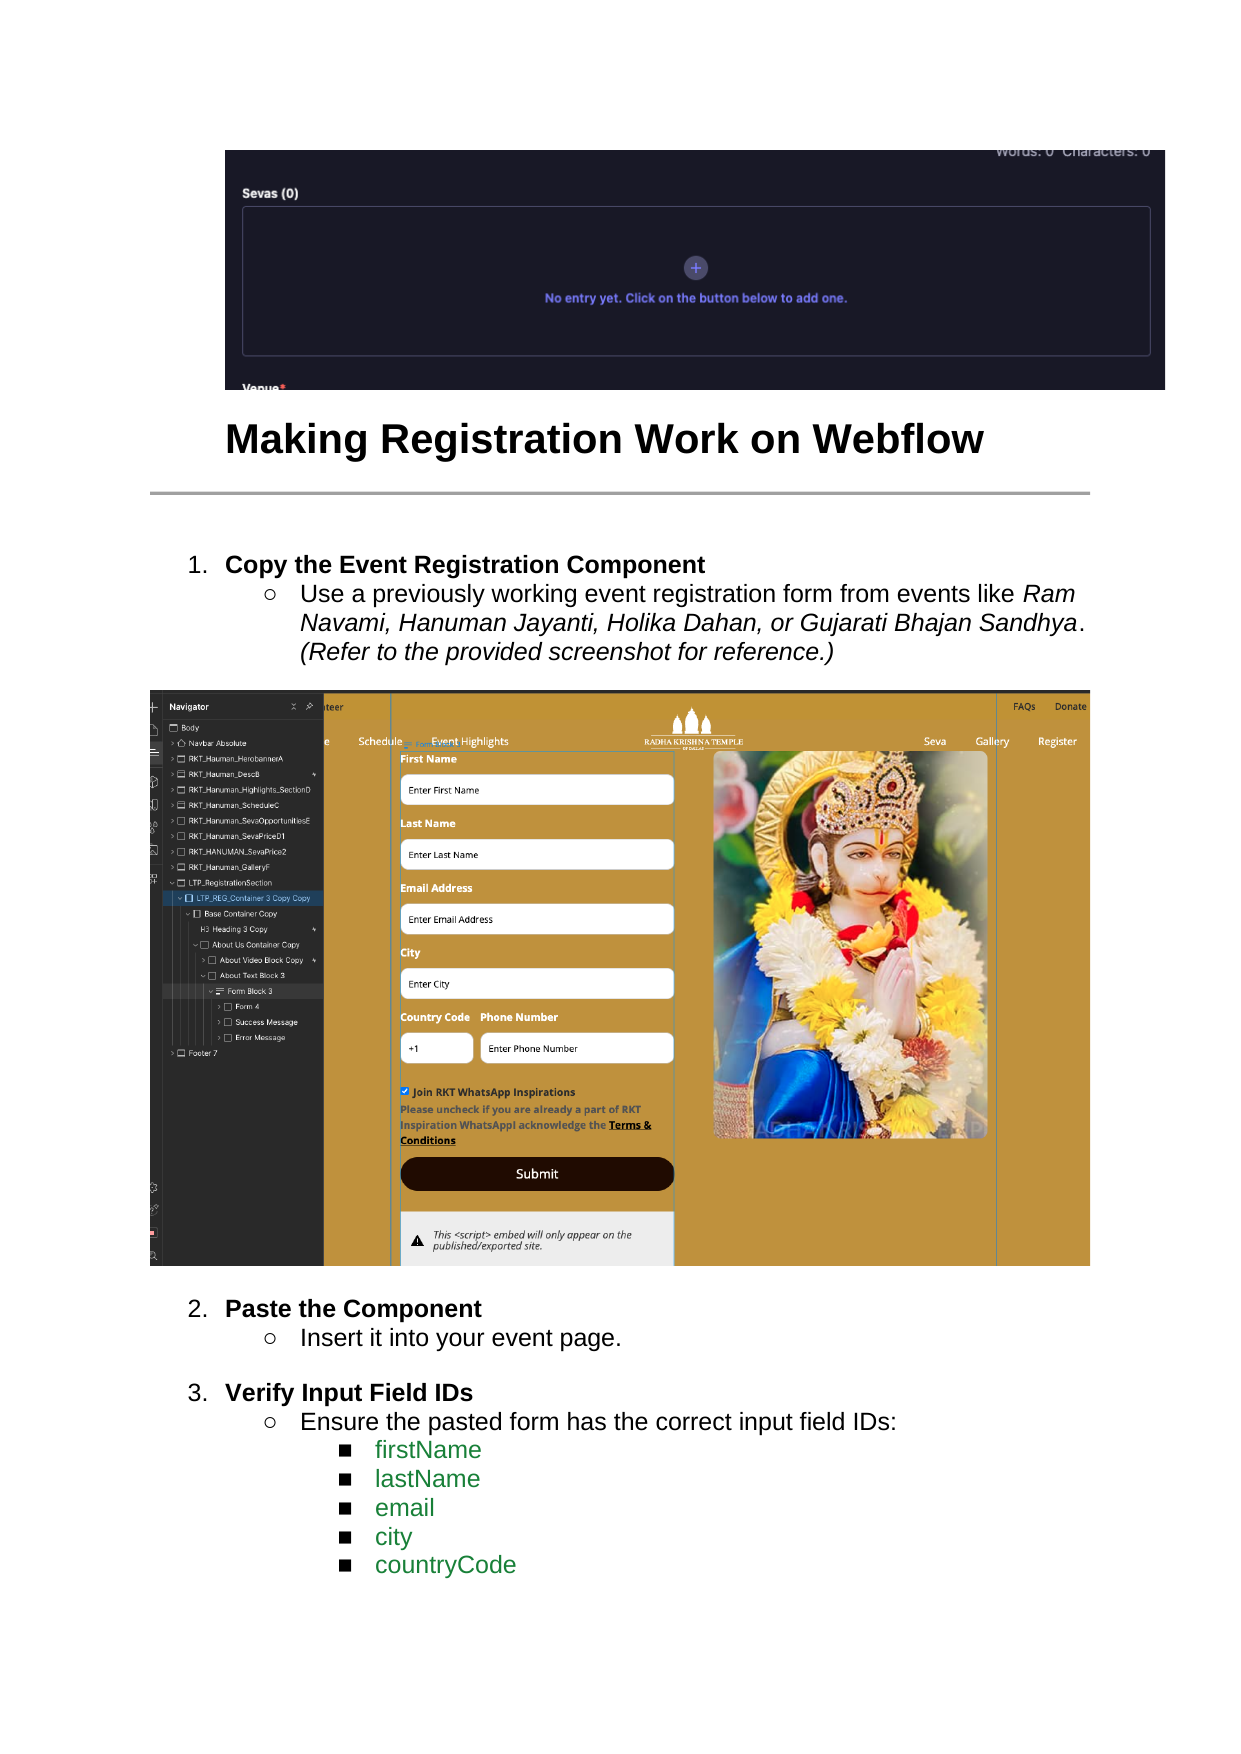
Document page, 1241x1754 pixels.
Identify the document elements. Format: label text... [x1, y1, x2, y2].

list Ensure the pasted form has the correct input field IDs: [262, 1407, 1090, 1435]
list firstName [337, 1435, 1090, 1464]
list email [337, 1493, 1090, 1522]
list Insert it into your event page. [262, 1323, 1090, 1378]
list Use a previously working event registration form from events like Ram Navami, Hanuman Jayanti, Holika Dahan, or Gujarati Bhajan Sandhya. (Refer to the provided screenshot for reference.) [262, 579, 1090, 665]
list Copy the Event Registration Component [187, 550, 1090, 579]
list Verify Input Field IDs [187, 1378, 1090, 1407]
text Making Registration Work on Webflow [225, 414, 1090, 462]
picture [225, 150, 1166, 390]
list city [337, 1522, 1090, 1550]
picture [150, 690, 1091, 1266]
list countryCode [337, 1550, 1090, 1579]
list Paste the Component [187, 1294, 1090, 1323]
list lastName [337, 1464, 1090, 1493]
